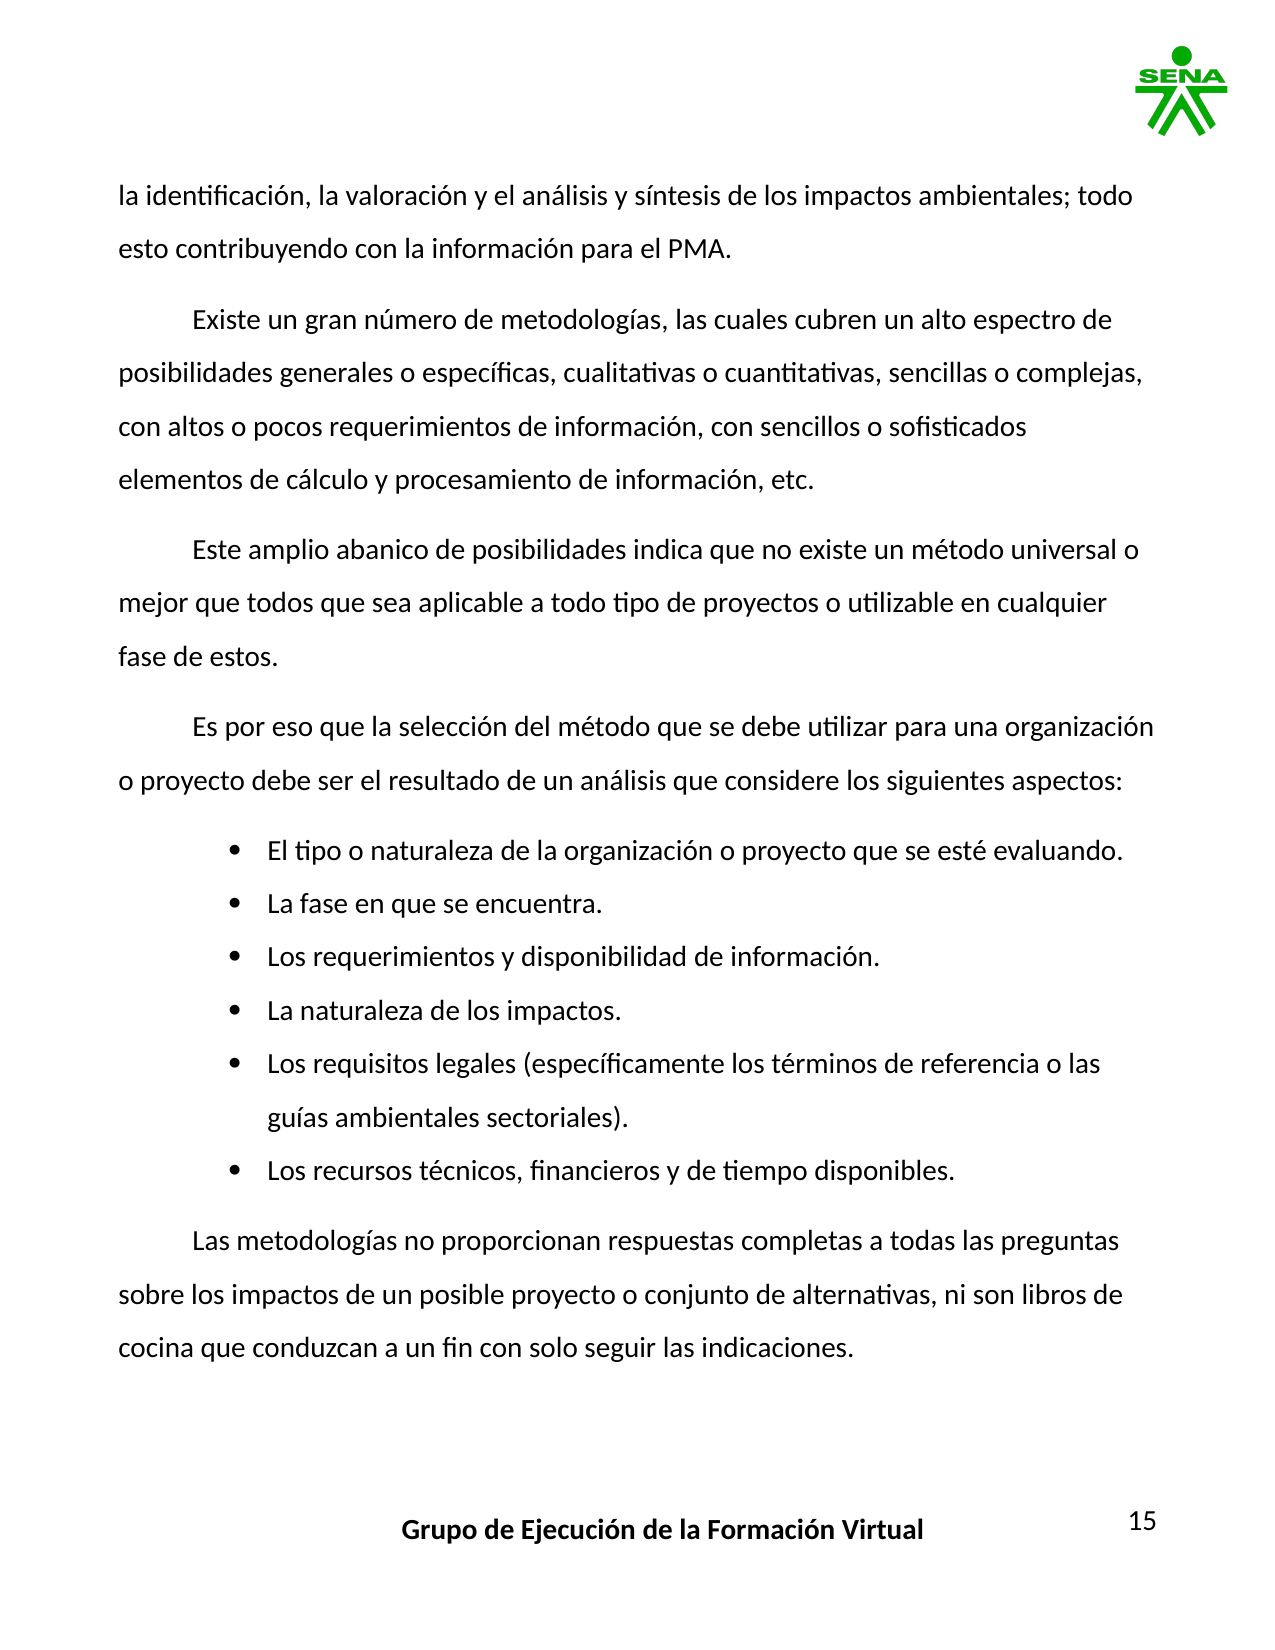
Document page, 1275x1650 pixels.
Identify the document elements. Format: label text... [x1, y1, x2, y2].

text Es por eso que la selección del método que se debe utilizar para una organización o proyecto debe ser el resultado de un análisis que considere los siguientes aspectos: [118, 708, 1157, 797]
list El tipo o naturaleza de la organización o proyecto que se esté evaluando. [229, 832, 1157, 867]
text Las metodologías no proporcionan respuestas completas a todas las preguntas sobre los impactos de un posible proyecto o conjunto de alternativas, ni son libros de cocina que conduzcan a un fin con solo seguir las indicaciones. [118, 1222, 1157, 1365]
list Los recursos técnicos, financieros y de tiempo disponibles. [229, 1152, 1157, 1188]
list La naturaleza de los impactos. [229, 992, 1157, 1028]
list Los requerimientos y disponibilidad de información. [229, 938, 1157, 974]
list Los requisitos legales (específicamente los términos de referencia o las guías ambientales sectoriales). [229, 1045, 1157, 1134]
list La fase en que se encuentra. [229, 885, 1157, 921]
text Existe un gran número de metodologías, las cuales cubren un alto espectro de posibilidades generales o específicas, cualitativas o cuantitativas, sencillas o complejas, con altos o pocos requerimientos de información, con sencillos o sofisticados elementos de cálculo y procesamiento de información, etc. [118, 301, 1157, 497]
text Este amplio abanico de posibilidades indica que no existe un método universal o mejor que todos que sea aplicable a todo tipo de proyectos o utilizable en cualquier fase de estos. [118, 531, 1157, 674]
picture [1135, 46, 1228, 136]
